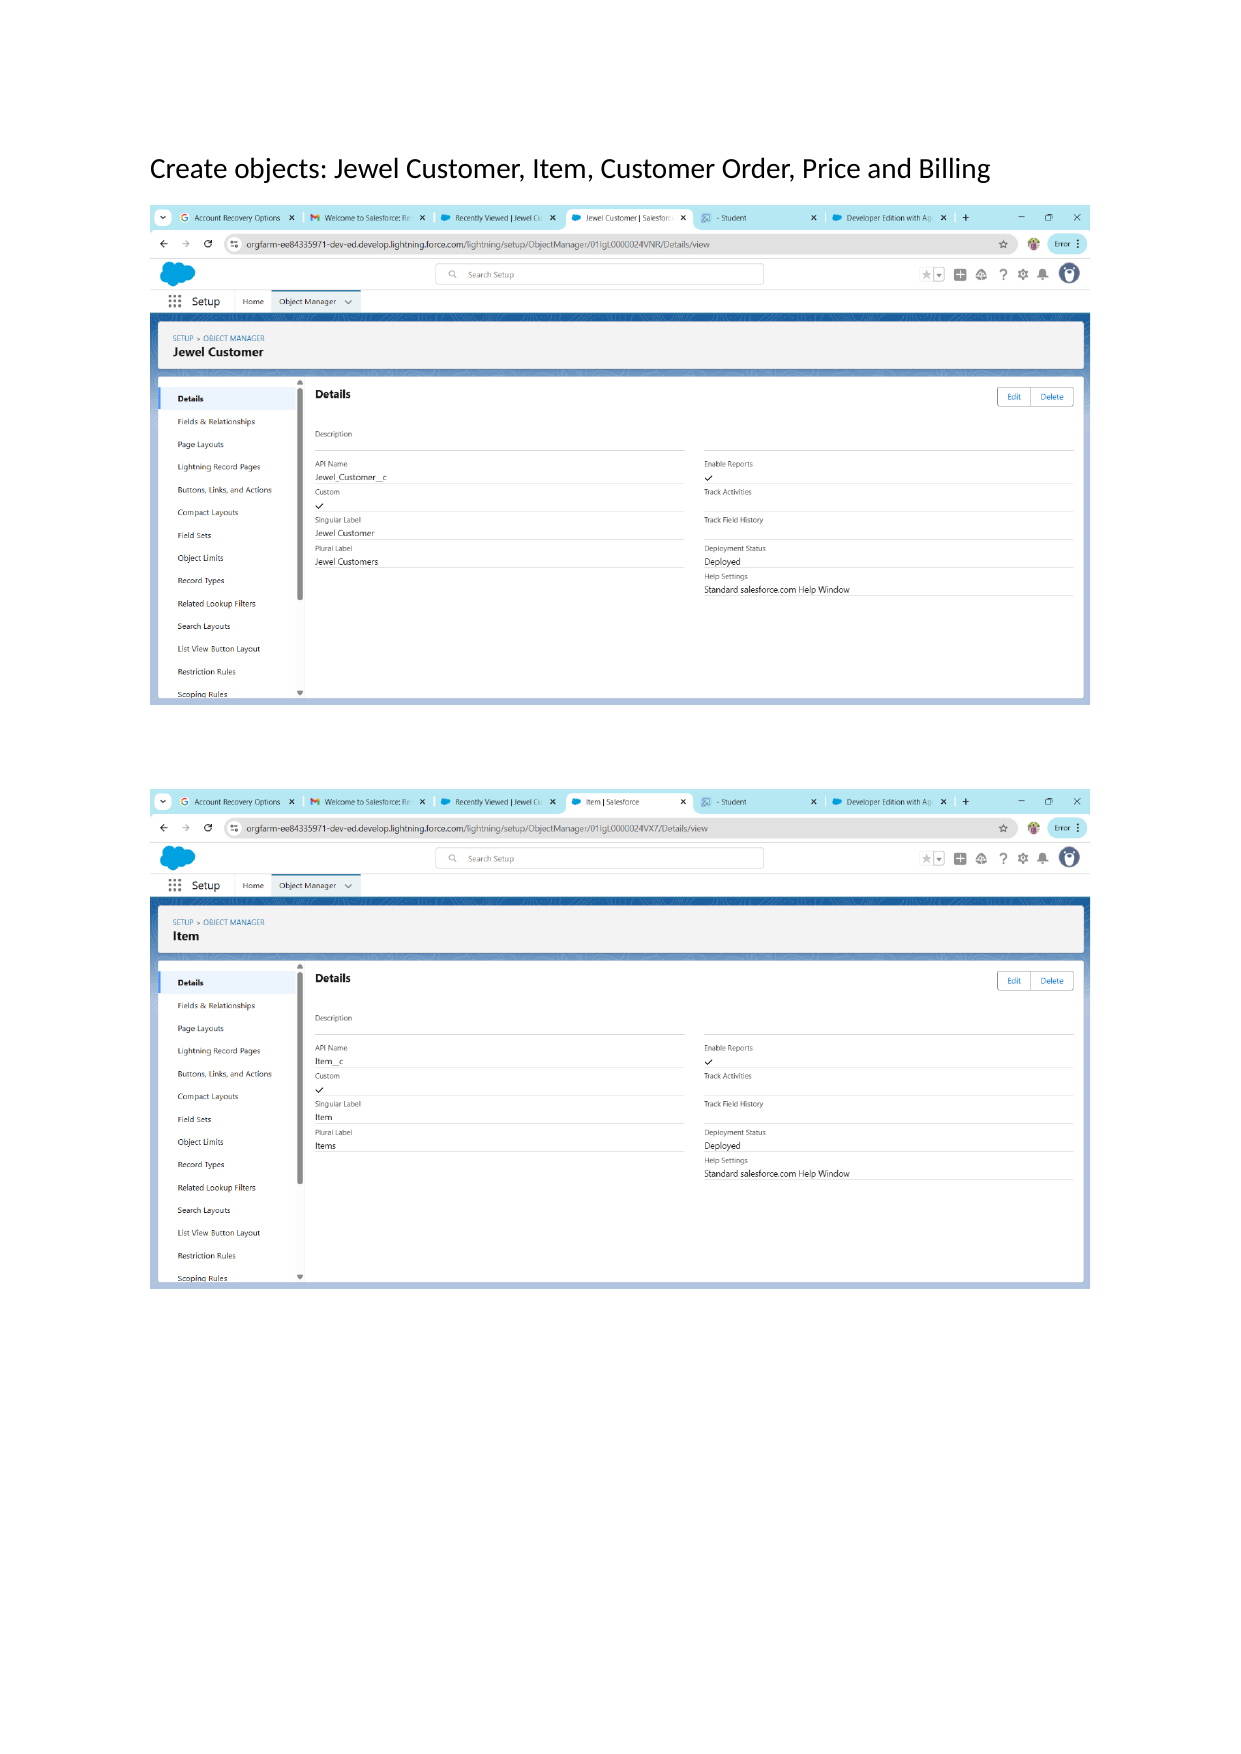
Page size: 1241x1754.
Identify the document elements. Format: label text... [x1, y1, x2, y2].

picture [150, 789, 1091, 1289]
text Create objects: Jewel Customer, Item, Customer Order, Price and Billing [150, 150, 1090, 186]
picture [150, 205, 1091, 705]
